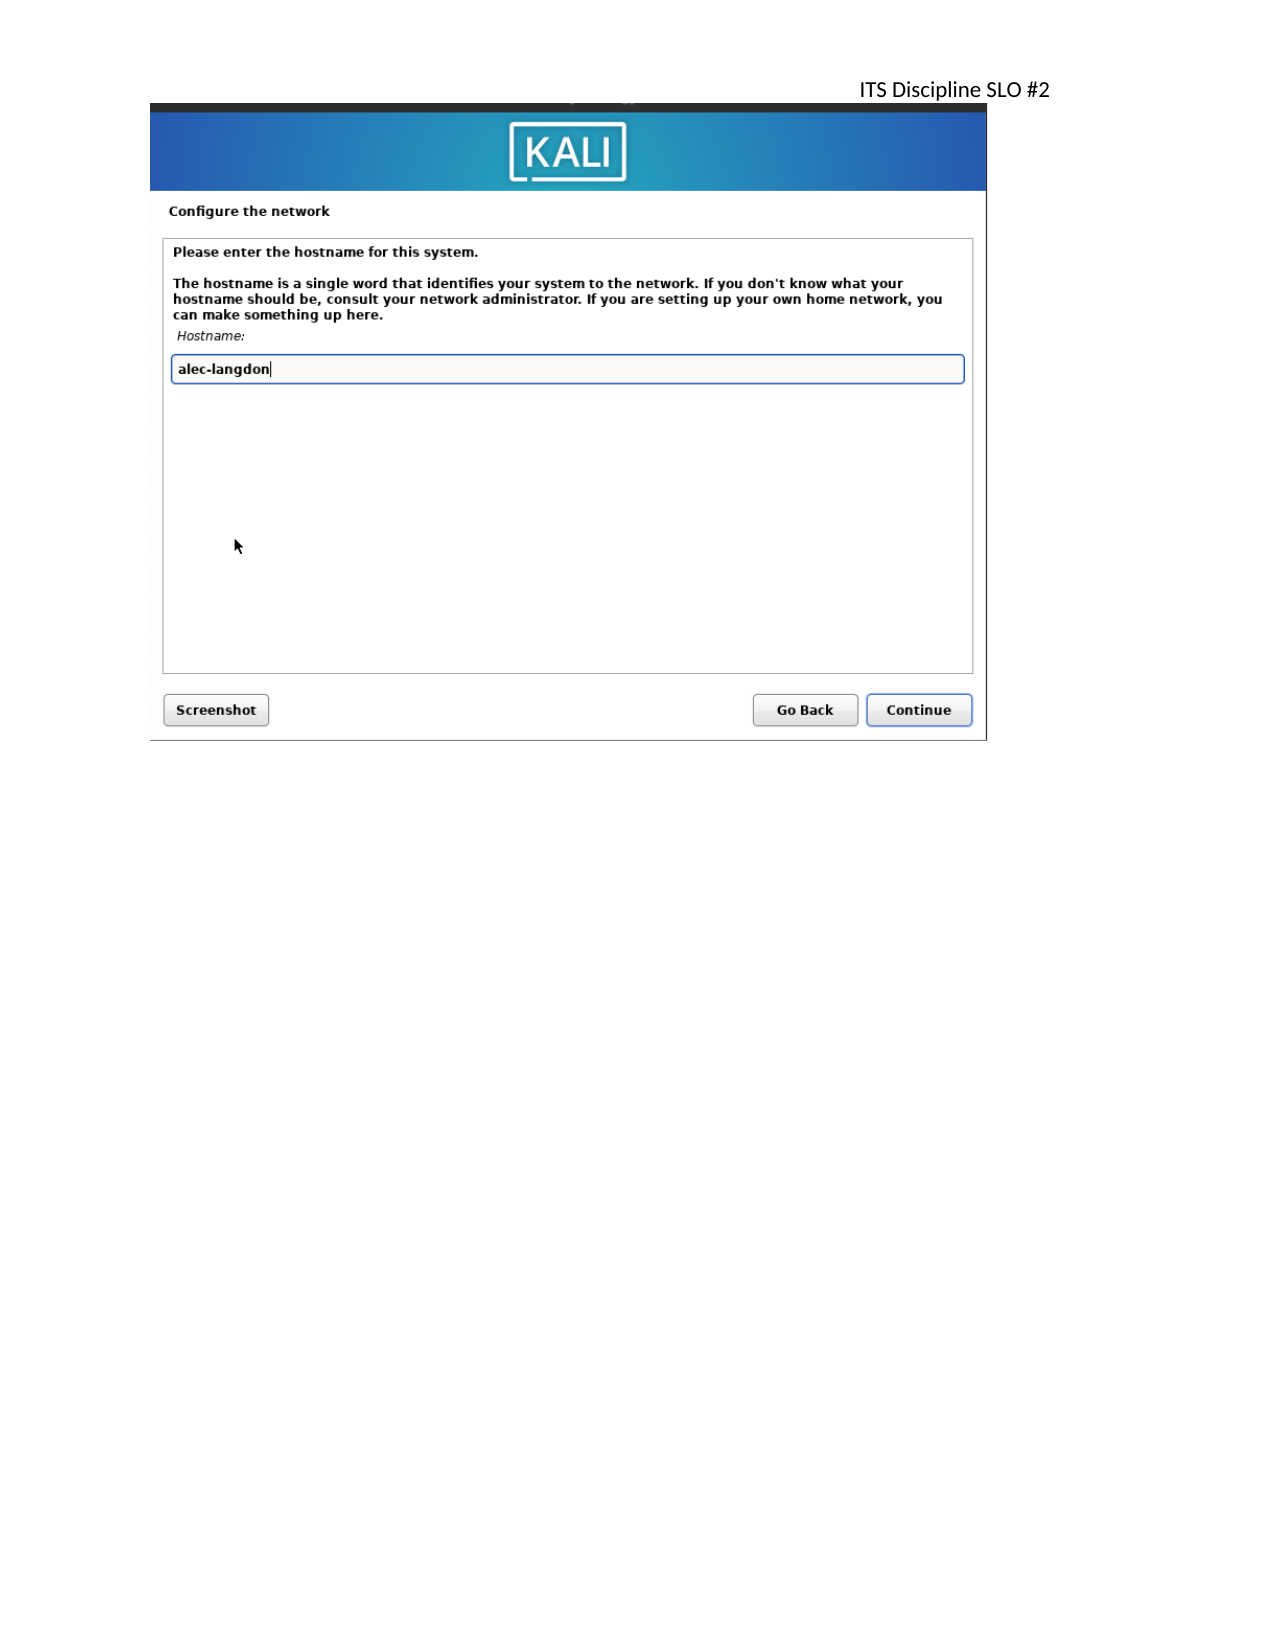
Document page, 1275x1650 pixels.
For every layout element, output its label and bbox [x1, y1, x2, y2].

picture [150, 103, 988, 741]
